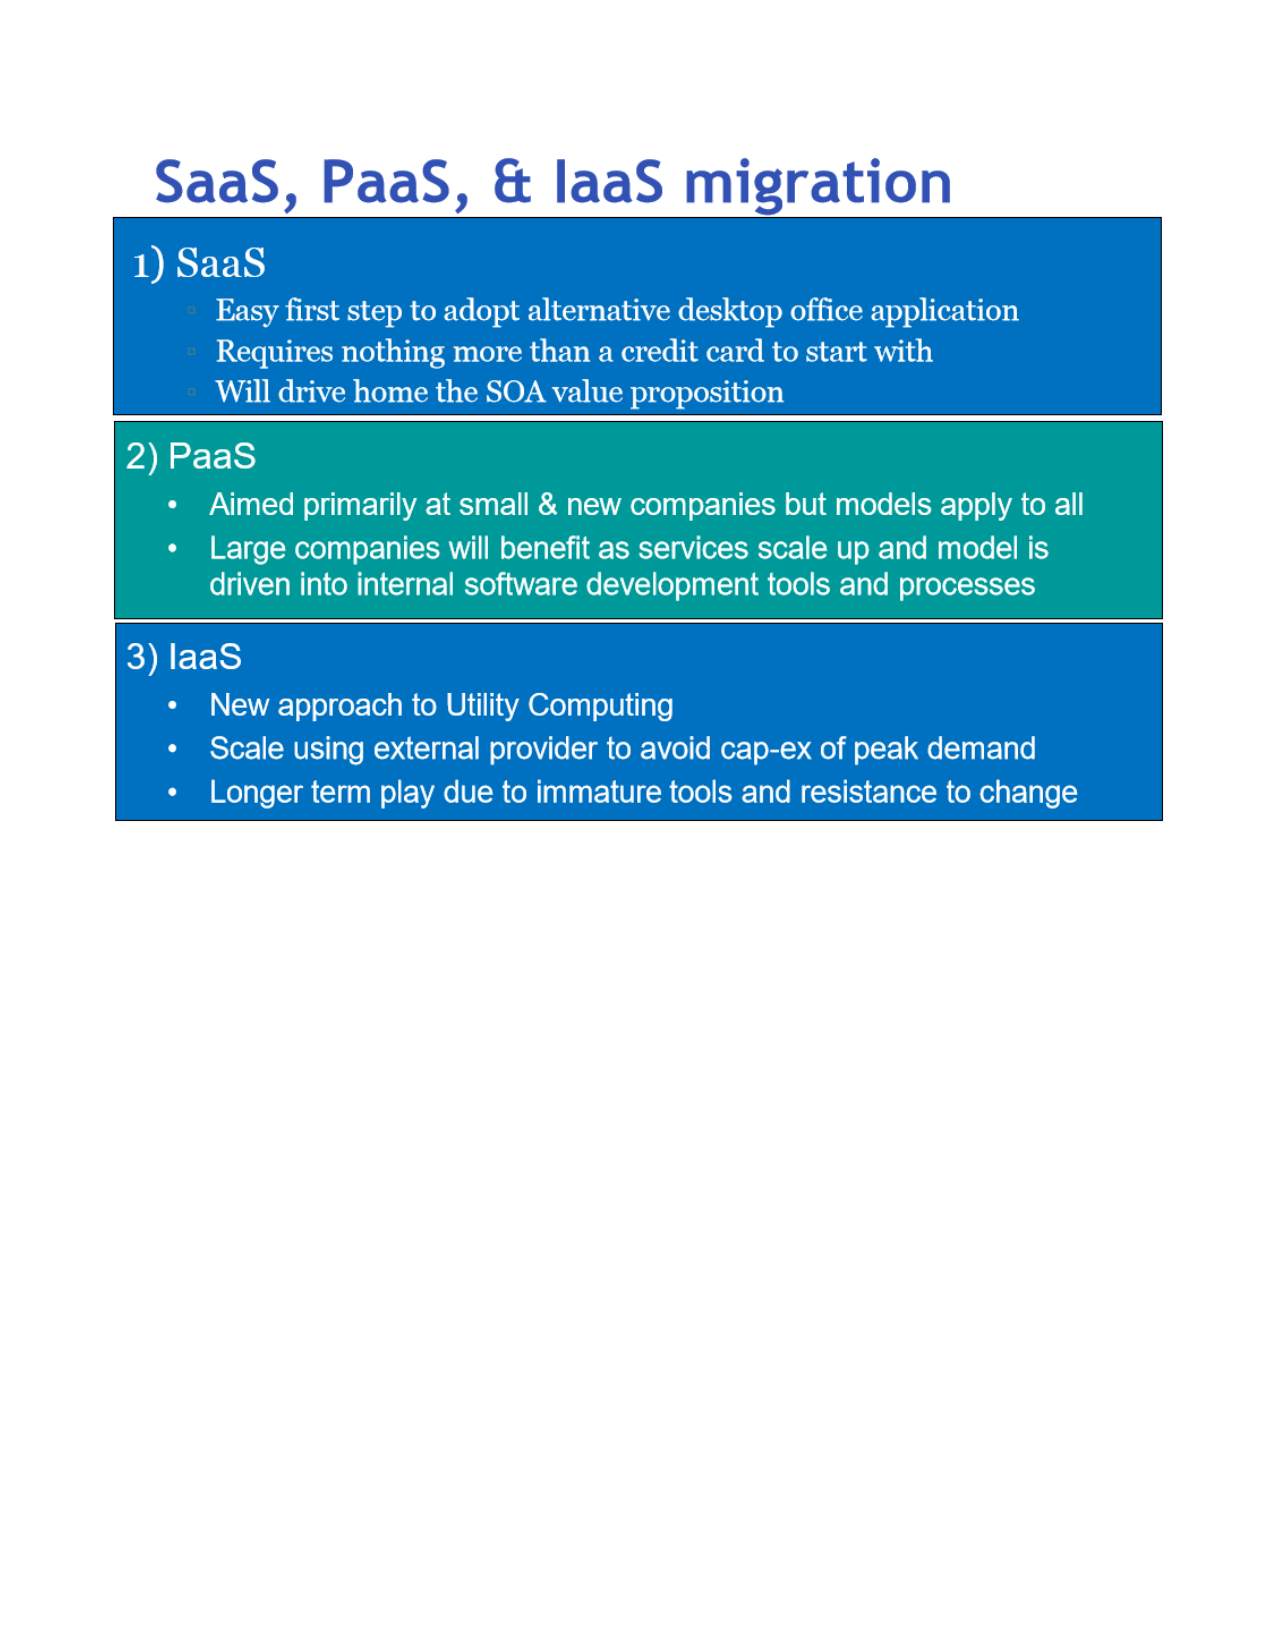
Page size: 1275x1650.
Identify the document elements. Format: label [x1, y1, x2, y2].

picture [105, 150, 1170, 829]
